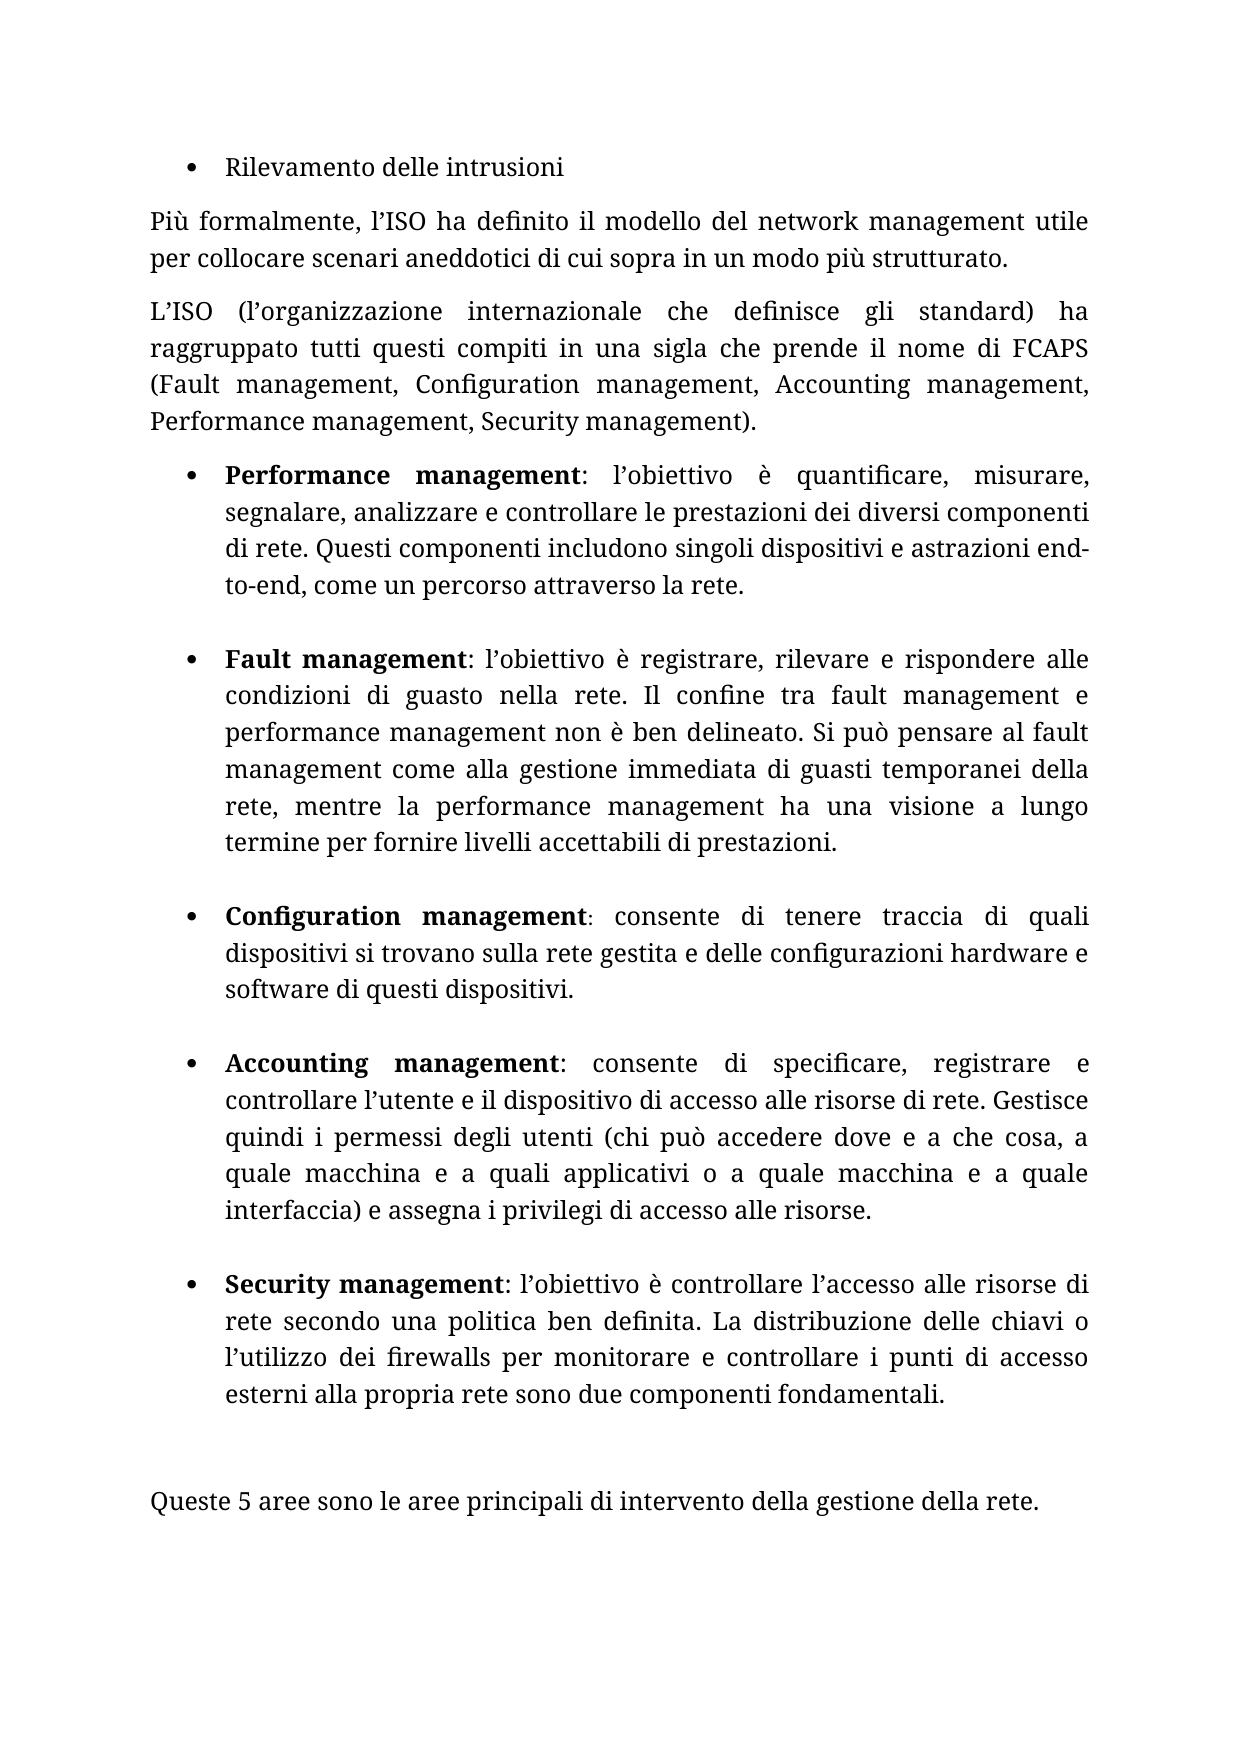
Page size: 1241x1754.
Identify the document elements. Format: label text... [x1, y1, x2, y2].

list Fault management: l’obiettivo è registrare, rilevare e rispondere alle condizioni di guasto nella rete. Il confine tra fault management e performance management non è ben delineato. Si può pensare al fault management come alla gestione immediata di guasti temporanei della rete, mentre la performance management ha una visione a lungo termine per fornire livelli accettabili di prestazioni. [187, 641, 1090, 859]
text L’ISO (l’organizzazione internazionale che definisce gli standard) ha raggruppato tutti questi compiti in una sigla che prende il nome di FCAPS (Fault management, Configuration management, Accounting management, Performance management, Security management). [150, 294, 1090, 438]
list Configuration management: consente di tenere traccia di quali dispositivi si trovano sulla rete gestita e delle configurazioni hardware e software di questi dispositivi. [187, 899, 1090, 1006]
text Queste 5 aree sono le aree principali di intervento della gestione della rete. [150, 1483, 1090, 1518]
list Accounting management: consente di specificare, registrare e controllare l’utente e il dispositivo di accesso alle risorse di rete. Gestisce quindi i permessi degli utenti (chi può accedere dove e a che cosa, a quale macchina e a quali applicativi o a quale macchina e a quale interfaccia) e assegna i privilegi di accesso alle risorse. [187, 1046, 1090, 1227]
text Più formalmente, l’ISO ha definito il modello del network management utile per collocare scenari aneddotici di cui sopra in un modo più strutturato. [150, 203, 1090, 274]
list Rilevamento delle intrusioni [187, 150, 1090, 184]
list Performance management: l’obiettivo è quantificare, misurare, segnalare, analizzare e controllare le prestazioni dei diversi componenti di rete. Questi componenti includono singoli dispositivi e astrazioni end-to-end, come un percorso attraverso la rete. [187, 457, 1090, 602]
list Security management: l’obiettivo è controllare l’accesso alle risorse di rete secondo una politica ben definita. La distribuzione delle chiavi o l’utilizzo dei firewalls per monitorare e controllare i punti di accesso esterni alla propria rete sono due componenti fondamentali. [187, 1266, 1090, 1411]
